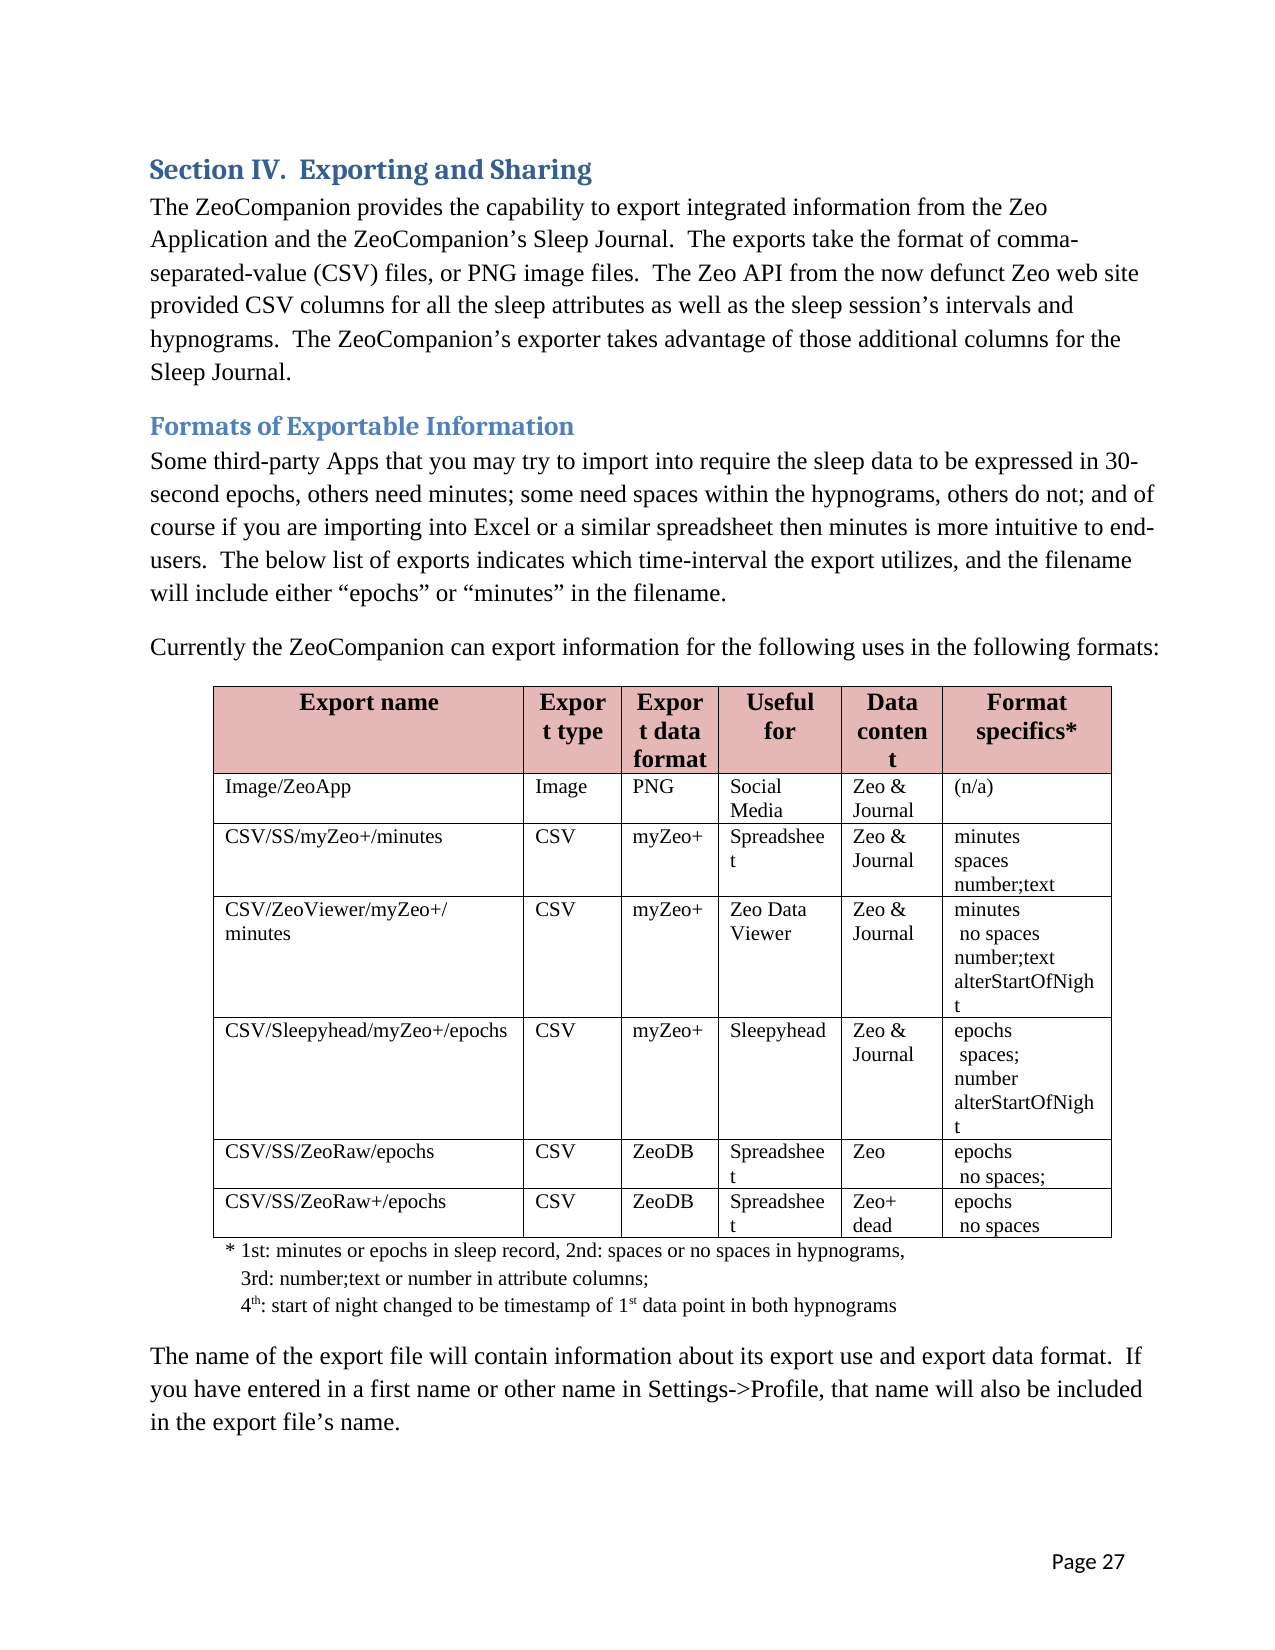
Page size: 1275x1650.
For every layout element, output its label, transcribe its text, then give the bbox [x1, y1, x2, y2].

table_header Export data format [622, 687, 718, 773]
table_cell ZeoDB [622, 1189, 718, 1237]
table_cell PNG [622, 774, 718, 822]
table_cell Image [524, 774, 621, 822]
table_cell CSV/SS/myZeo+/minutes [214, 824, 523, 896]
table_cell Zeo & Journal [842, 897, 942, 1017]
table_cell minutes spaces number;text [943, 824, 1111, 896]
text Some third-party Apps that you may try to import into require the sleep data to be expressed in 30-second epochs, others need minutes; some need spaces within the hypnograms, others do not; and of course if you are importing into Excel or a similar spreadsheet then minutes is more intuitive to end-users. The below list of exports indicates which time-interval the export utilizes, and the filename will include either “epochs” or “minutes” in the filename. [150, 446, 1162, 607]
table_cell ZeoDB [622, 1140, 718, 1188]
table_header Useful for [719, 687, 841, 773]
table_cell Zeo & Journal [842, 774, 942, 822]
table_cell Zeo+ dead [842, 1189, 942, 1237]
table_cell Spreadsheet [719, 1189, 841, 1237]
table_header Format specifics* [943, 687, 1111, 773]
table_cell Sleepyhead [719, 1018, 841, 1138]
table_cell Spreadsheet [719, 824, 841, 896]
text The name of the export file will contain information about its export use and export data format. If you have entered in a first name or other name in Settings->Profile, that name will also be included in the export file’s name. [150, 1341, 1162, 1436]
table_cell CSV [524, 1140, 621, 1188]
table_cell CSV/ZeoViewer/myZeo+/minutes [214, 897, 523, 1017]
table_cell (n/a) [943, 774, 1111, 822]
table_cell CSV/Sleepyhead/myZeo+/epochs [214, 1018, 523, 1138]
table_header Export type [524, 687, 621, 773]
table_cell myZeo+ [622, 1018, 718, 1138]
table_cell minutes no spaces number;text alterStartOfNight [943, 897, 1111, 1017]
table_cell epochs no spaces; [943, 1140, 1111, 1188]
table_cell Zeo [842, 1140, 942, 1188]
table_cell CSV [524, 897, 621, 1017]
subtitle Formats of Exportable Information [150, 411, 1162, 442]
subtitle Section IV. Exporting and Sharing [150, 153, 1162, 187]
table_cell CSV/SS/ZeoRaw/epochs [214, 1140, 523, 1188]
text Currently the ZeoCompanion can export information for the following uses in the following formats: [150, 632, 1162, 661]
table_cell Spreadsheet [719, 1140, 841, 1188]
table_cell epochs spaces; number alterStartOfNight [943, 1018, 1111, 1138]
table_cell myZeo+ [622, 897, 718, 1017]
table_cell Zeo & Journal [842, 824, 942, 896]
table_cell Zeo Data Viewer [719, 897, 841, 1017]
table_cell CSV [524, 824, 621, 896]
table_header Export name [214, 687, 523, 773]
text The ZeoCompanion provides the capability to export integrated information from the Zeo Application and the ZeoCompanion’s Sleep Journal. The exports take the format of comma-separated-value (CSV) files, or PNG image files. The Zeo API from the now defunct Zeo web site provided CSV columns for all the sleep attributes as well as the sleep session’s intervals and hypnograms. The ZeoCompanion’s exporter takes advantage of those additional columns for the Sleep Journal. [150, 192, 1162, 385]
table_cell Social Media [719, 774, 841, 822]
table_cell epochs no spaces [943, 1189, 1111, 1237]
table_header Data content [842, 687, 942, 773]
table_cell CSV [524, 1189, 621, 1237]
table_cell Image/ZeoApp [214, 774, 523, 822]
table_cell Zeo & Journal [842, 1018, 942, 1138]
text * 1st: minutes or epochs in sleep record, 2nd: spaces or no spaces in hypnograms, 3rd: number;text or number in attribute columns; 4th: start of night changed to be timestamp of 1st data point in both hypnograms [225, 1238, 1162, 1317]
table_cell CSV/SS/ZeoRaw+/epochs [214, 1189, 523, 1237]
table_cell CSV [524, 1018, 621, 1138]
table_cell myZeo+ [622, 824, 718, 896]
